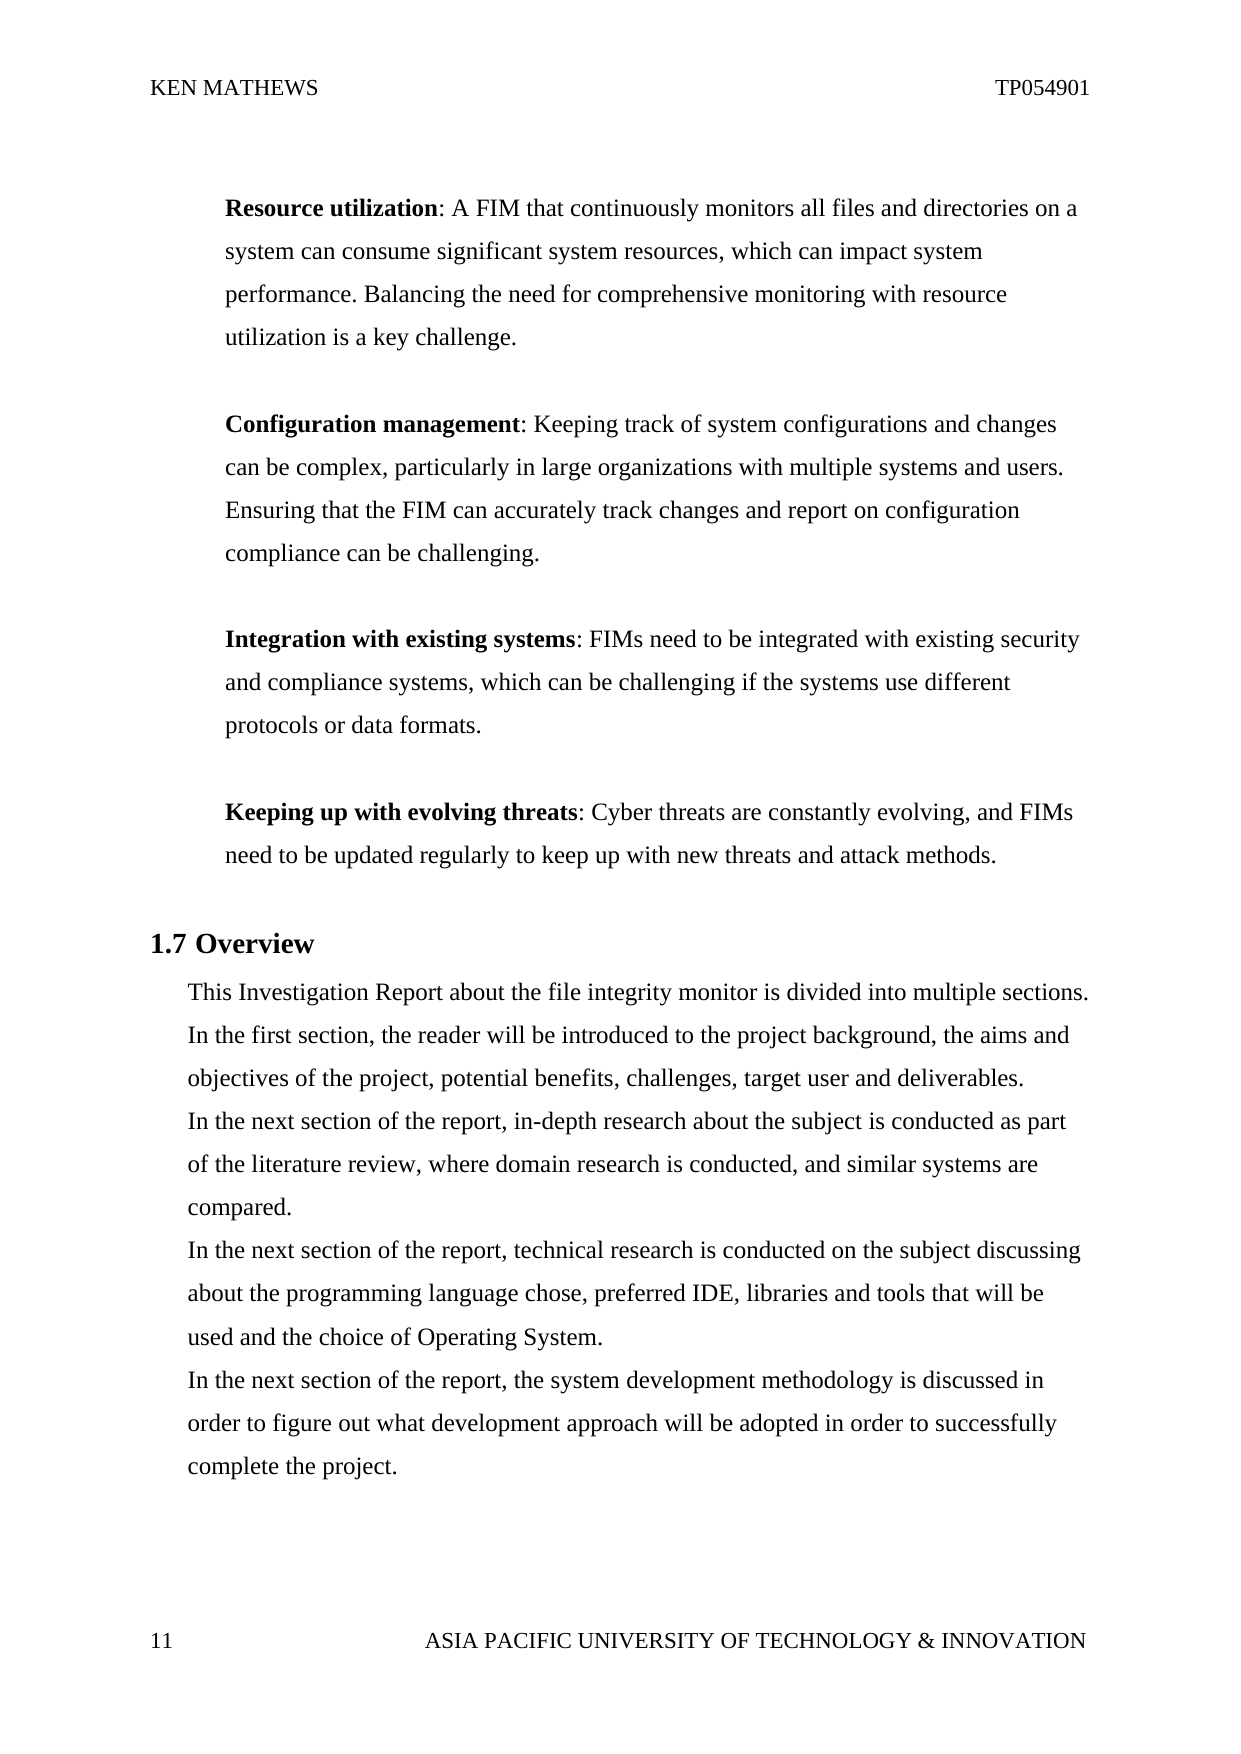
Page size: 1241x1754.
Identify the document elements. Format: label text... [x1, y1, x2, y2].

list In the next section of the report, the system development methodology is discussed in order to figure out what development approach will be adopted in order to successfully complete the project. [187, 1365, 1090, 1480]
list Keeping up with evolving threats: Cyber threats are constantly evolving, and FIMs need to be updated regularly to keep up with new threats and attack methods. [225, 797, 1090, 869]
list Resource utilization: A FIM that continuously monitors all files and directories on a system can consume significant system resources, which can impact system performance. Balancing the need for comprehensive monitoring with resource utilization is a key challenge. [225, 193, 1090, 351]
list Integration with existing systems: FIMs need to be integrated with existing security and compliance systems, which can be challenging if the systems use different protocols or data formats. [225, 624, 1090, 739]
list Overview [150, 926, 1090, 960]
list In the next section of the report, technical research is conducted on the subject discussing about the programming language chose, preferred IDE, libraries and tools that will be used and the choice of Operating System. [187, 1235, 1090, 1350]
list Configuration management: Keeping track of system configurations and changes can be complex, particularly in large organizations with multiple systems and users. Ensuring that the FIM can accurately track changes and report on configuration compliance can be challenging. [225, 409, 1090, 567]
list This Investigation Report about the file integrity monitor is divided into multiple sections. In the first section, the reader will be introduced to the project background, the aims and objectives of the project, potential benefits, challenges, target user and deliverables. [187, 977, 1090, 1092]
list In the next section of the report, in-depth research about the subject is conducted as part of the literature review, where domain research is conducted, and similar systems are compared. [187, 1106, 1090, 1221]
